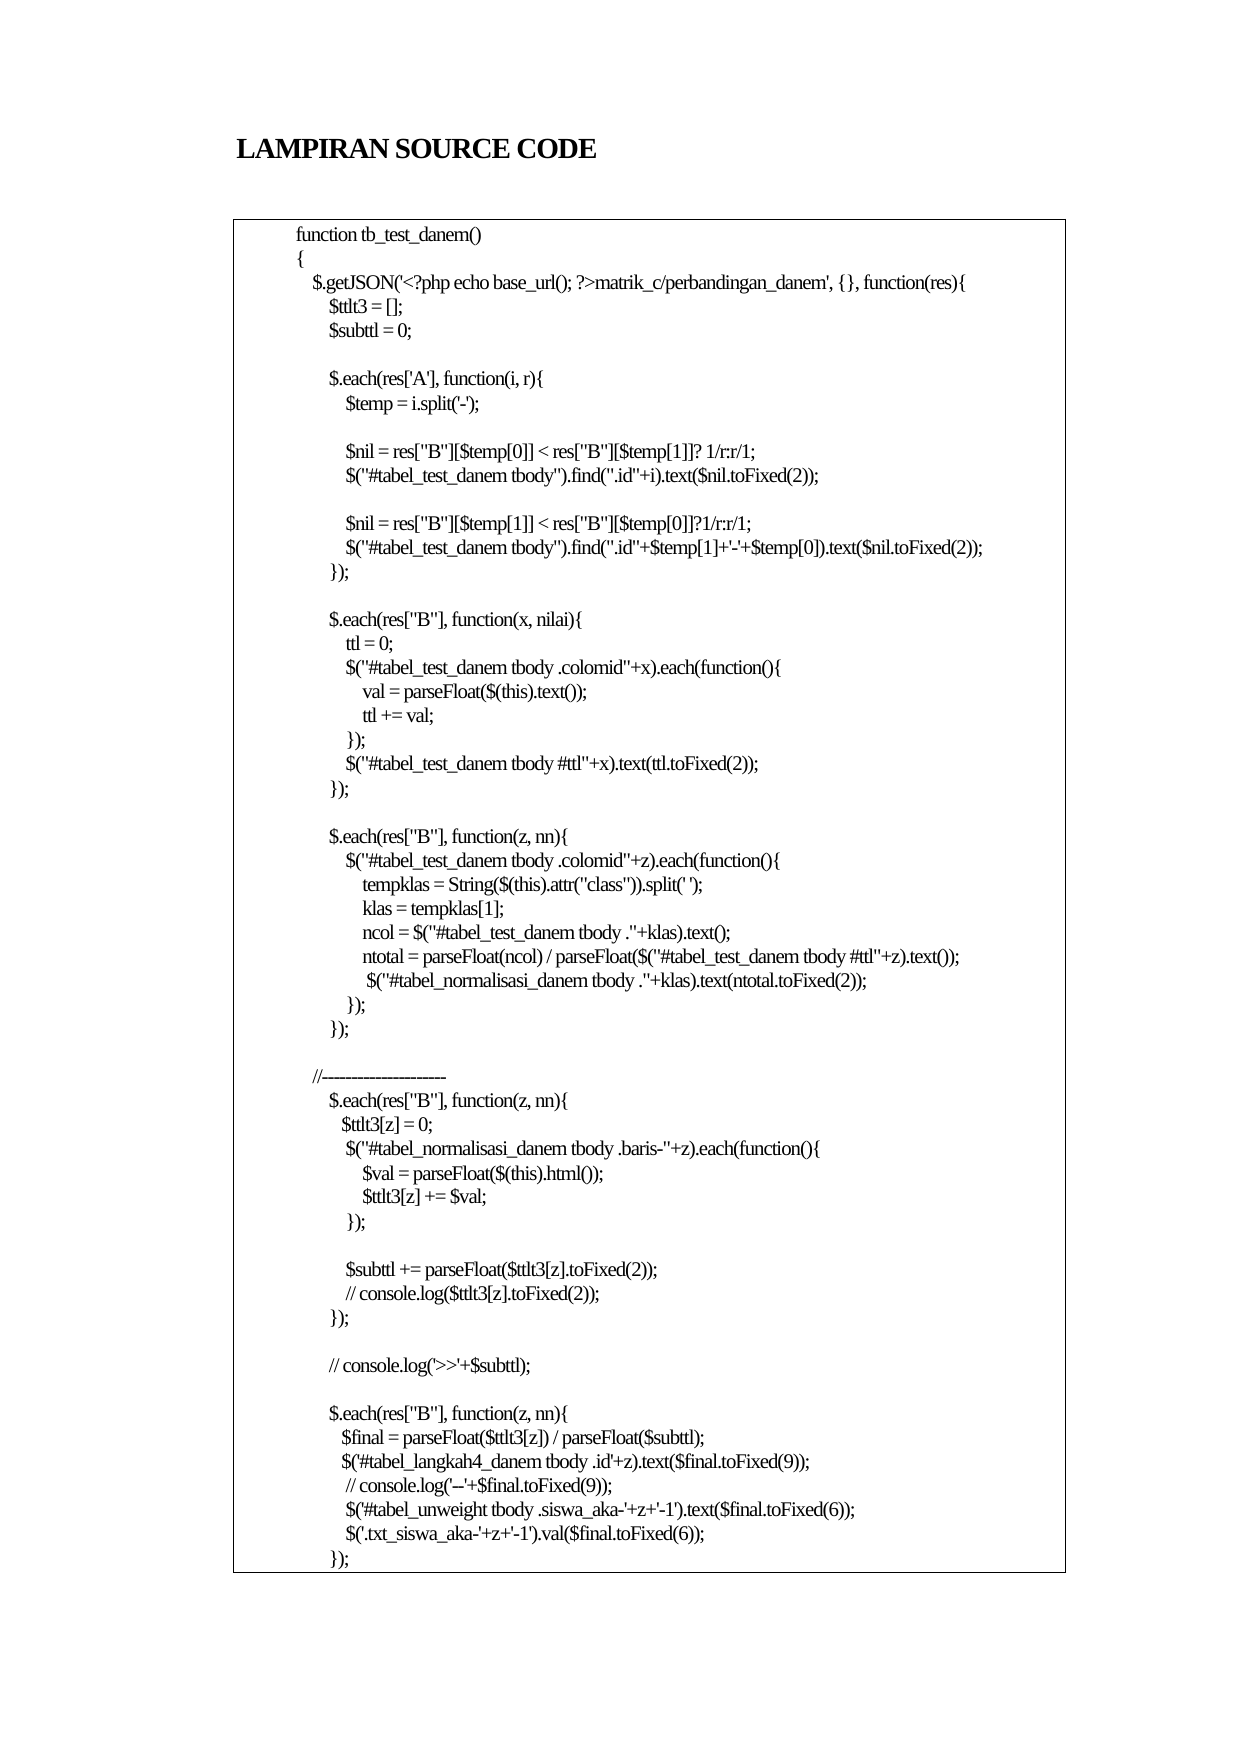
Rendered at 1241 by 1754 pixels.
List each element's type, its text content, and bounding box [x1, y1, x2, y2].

text $ttlt3[z] = 0; [236, 1112, 1063, 1136]
text $nil = res["B"][$temp[0]] < res["B"][$temp[1]]? 1/r:r/1; [236, 438, 1063, 463]
text $.getJSON('<?php echo base_url(); ?>matrik_c/perbandingan_danem', {}, function(res){ [236, 270, 1063, 294]
text $("#tabel_normalisasi_danem tbody ."+klas).text(ntotal.toFixed(2)); [236, 968, 1063, 992]
text $final = parseFloat($ttlt3[z]) / parseFloat($subttl); [236, 1425, 1063, 1449]
text ttl += val; [236, 703, 1063, 727]
text $('#tabel_langkah4_danem tbody .id'+z).text($final.toFixed(9)); [236, 1449, 1063, 1473]
text // console.log($ttlt3[z].toFixed(2)); [236, 1281, 1063, 1305]
text }); [236, 1208, 1063, 1233]
text }); [236, 1305, 1063, 1329]
text ntotal = parseFloat(ncol) / parseFloat($("#tabel_test_danem tbody #ttl"+z).text()); [236, 944, 1063, 968]
text $("#tabel_test_danem tbody .colomid"+x).each(function(){ [236, 655, 1063, 679]
text $('.txt_siswa_aka-'+z+'-1').val($final.toFixed(6)); [236, 1521, 1063, 1542]
text $val = parseFloat($(this).html()); [236, 1160, 1063, 1184]
subtitle LAMPIRAN SOURCE CODE [236, 131, 1063, 164]
text $.each(res["B"], function(z, nn){ [236, 823, 1063, 848]
text $.each(res["B"], function(z, nn){ [236, 1401, 1063, 1425]
text $ttlt3 = []; [236, 294, 1063, 318]
text $subttl += parseFloat($ttlt3[z].toFixed(2)); [236, 1257, 1063, 1281]
text $('#tabel_unweight tbody .siswa_aka-'+z+'-1').text($final.toFixed(6)); [236, 1497, 1063, 1521]
text $.each(res['A'], function(i, r){ [236, 366, 1063, 390]
text // console.log('--'+$final.toFixed(9)); [236, 1473, 1063, 1497]
text $("#tabel_test_danem tbody").find(".id"+i).text($nil.toFixed(2)); [236, 463, 1063, 487]
text $("#tabel_test_danem tbody #ttl"+x).text(ttl.toFixed(2)); [236, 751, 1063, 775]
text $.each(res["B"], function(x, nilai){ [236, 607, 1063, 631]
text ttl = 0; [236, 631, 1063, 655]
text klas = tempklas[1]; [236, 896, 1063, 920]
text }); [236, 559, 1063, 583]
text }); [236, 727, 1063, 751]
text }); [236, 775, 1063, 799]
text ncol = $("#tabel_test_danem tbody ."+klas).text(); [236, 920, 1063, 944]
text $.each(res["B"], function(z, nn){ [236, 1088, 1063, 1112]
text // console.log('>>'+$subttl); [236, 1353, 1063, 1377]
text function tb_test_danem() [234, 220, 1065, 246]
text val = parseFloat($(this).text()); [236, 679, 1063, 703]
text $nil = res["B"][$temp[1]] < res["B"][$temp[0]]?1/r:r/1; [236, 511, 1063, 535]
text $("#tabel_test_danem tbody").find(".id"+$temp[1]+'-'+$temp[0]).text($nil.toFixed(2)); [236, 535, 1063, 559]
text $subttl = 0; [236, 318, 1063, 342]
text $("#tabel_test_danem tbody .colomid"+z).each(function(){ [236, 848, 1063, 872]
text }); [236, 992, 1063, 1016]
text //--------------------- [236, 1064, 1063, 1088]
text $("#tabel_normalisasi_danem tbody .baris-"+z).each(function(){ [236, 1136, 1063, 1160]
text $temp = i.split('-'); [236, 390, 1063, 414]
text $ttlt3[z] += $val; [236, 1184, 1063, 1208]
text tempklas = String($(this).attr("class")).split(' '); [236, 872, 1063, 896]
text }); [234, 1542, 1065, 1572]
text }); [236, 1016, 1063, 1040]
text { [236, 246, 1063, 270]
